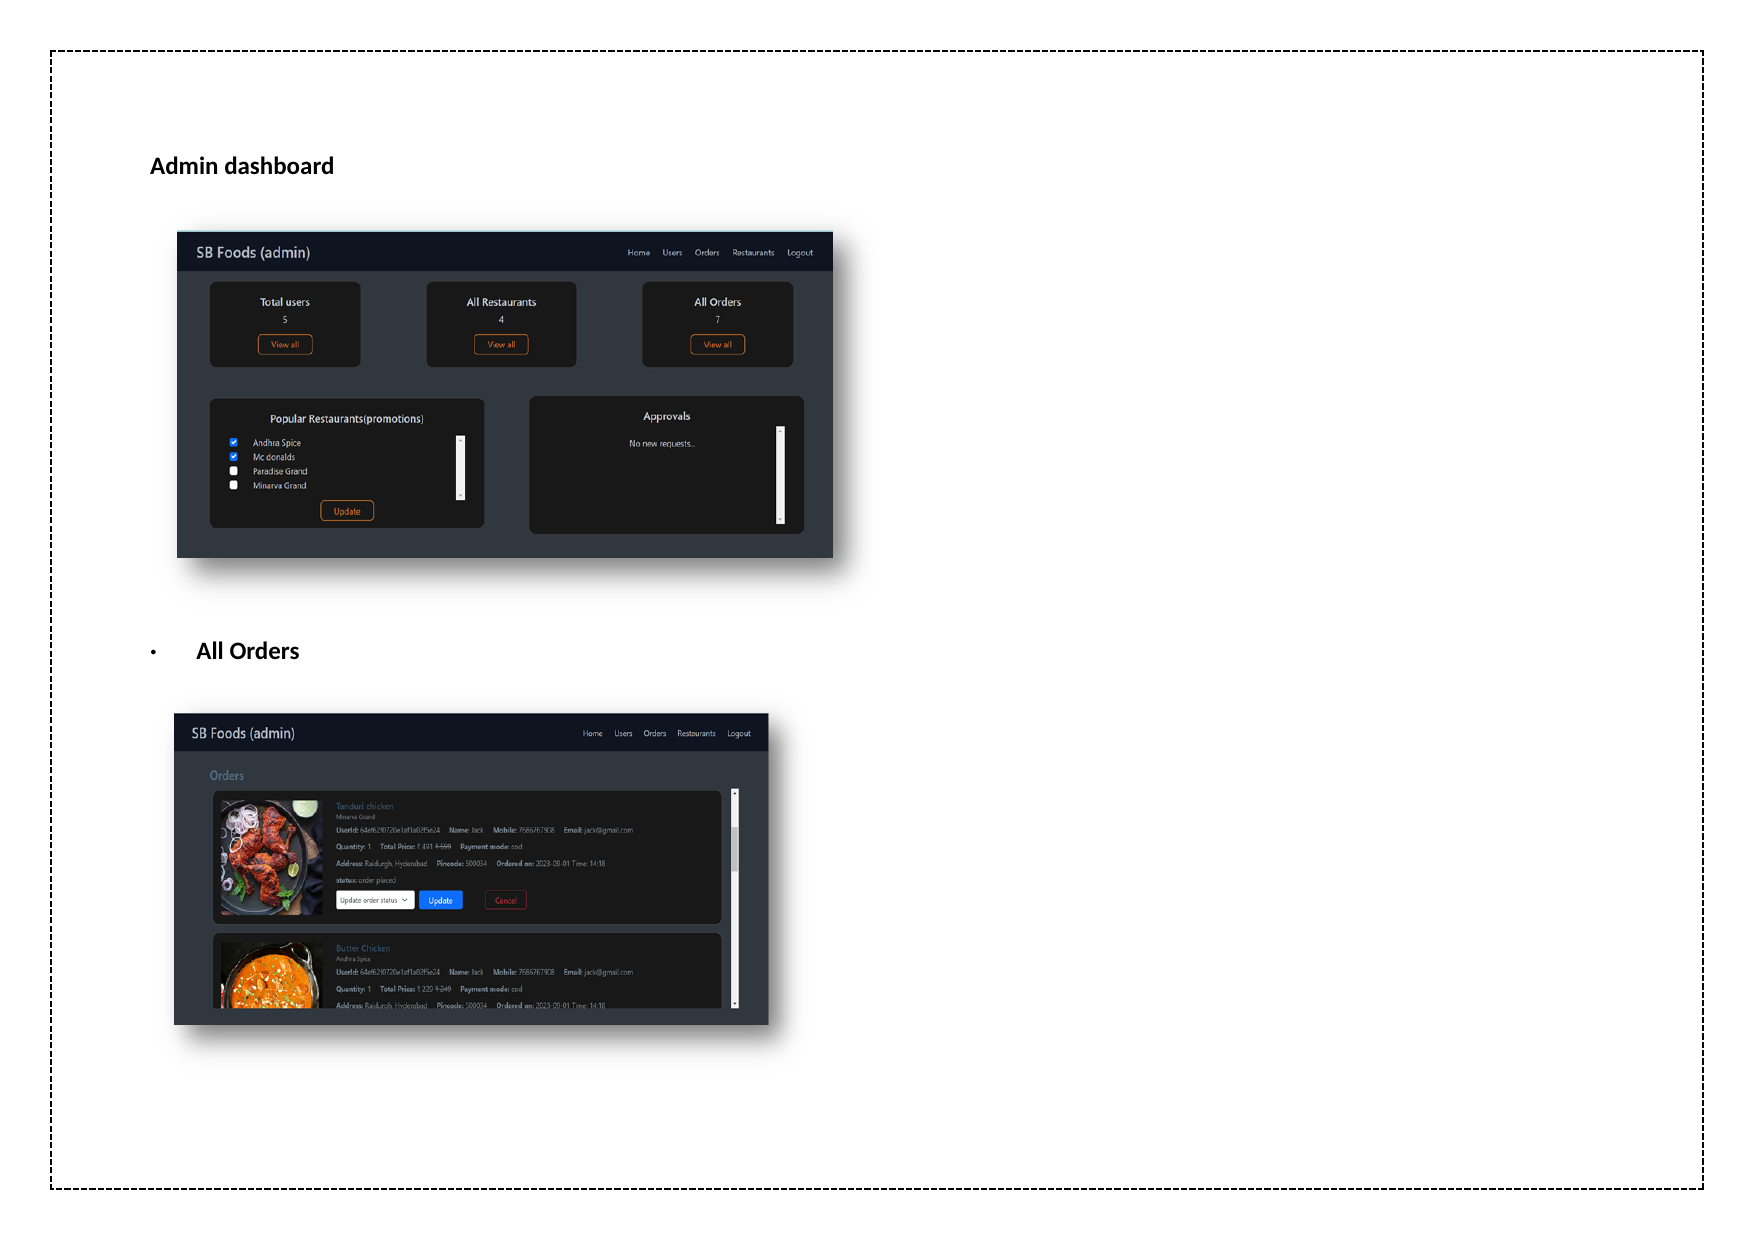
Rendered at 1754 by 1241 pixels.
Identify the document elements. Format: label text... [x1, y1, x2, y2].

text Admin dashboard [150, 150, 1604, 181]
text · All Orders [150, 635, 1604, 666]
picture [150, 201, 886, 615]
picture [150, 687, 815, 1079]
